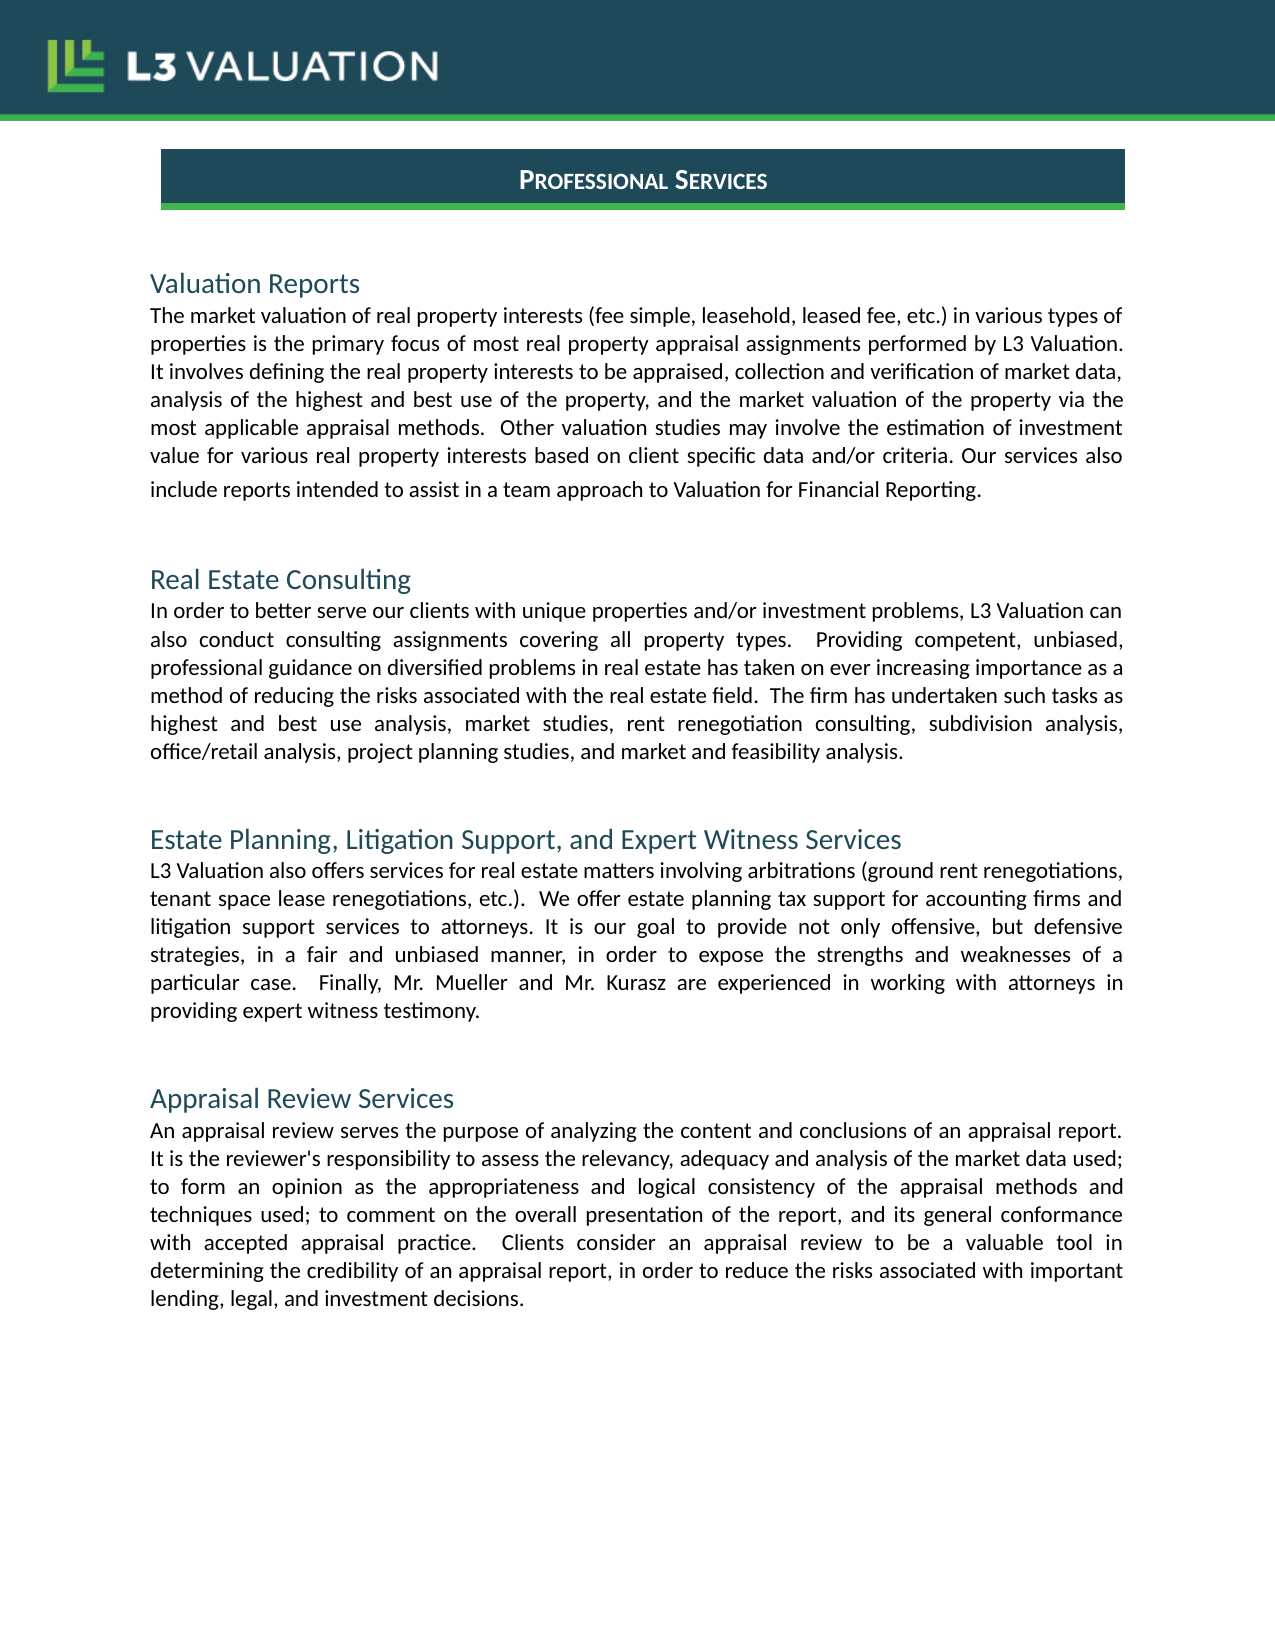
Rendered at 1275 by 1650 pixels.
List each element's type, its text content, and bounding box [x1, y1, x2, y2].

text Valuation Reports [150, 266, 1125, 301]
text An appraisal review serves the purpose of analyzing the content and conclusions of an appraisal report. It is the reviewer's responsibility to assess the relevancy, adequacy and analysis of the market data used; to form an opinion as the appropriateness and logical consistency of the appraisal methods and techniques used; to comment on the overall presentation of the report, and its general conformance with accepted appraisal practice. Clients consider an appraisal review to be a valuable tool in determining the credibility of an appraisal report, in order to reduce the risks associated with important lending, legal, and investment decisions. [150, 1116, 1125, 1312]
picture [0, 0, 1275, 121]
text Real Estate Consulting [150, 561, 1125, 597]
text L3 Valuation also offers services for real estate matters involving arbitrations (ground rent renegotiations, tenant space lease renegotiations, etc.). We offer estate planning tax support for accounting firms and litigation support services to attorneys. It is our goal to provide not only offensive, but defensive strategies, in a fair and unbiased manner, in order to expose the strengths and weaknesses of a particular case. Finally, Mr. Mueller and Mr. Kurasz are experienced in working with attorneys in providing expert witness testimony. [150, 856, 1125, 1024]
text Estate Planning, Litigation Support, and Expert Witness Services [150, 821, 1125, 856]
text Appraisal Review Services [150, 1081, 1125, 1116]
text The market valuation of real property interests (fee simple, leasehold, leased fee, etc.) in various types of properties is the primary focus of most real property appraisal assignments performed by L3 Valuation. It involves defining the real property interests to be appraised, collection and verification of market data, analysis of the highest and best use of the property, and the market valuation of the property via the most applicable appraisal methods. Other valuation studies may involve the estimation of investment value for various real property interests based on client specific data and/or criteria. Our services also include reports intended to assist in a team approach to Valuation for Financial Reporting. [150, 301, 1125, 505]
text In order to better serve our clients with unique properties and/or investment problems, L3 Valuation can also conduct consulting assignments covering all property types. Providing competent, unbiased, professional guidance on diversified problems in real estate has taken on ever increasing importance as a method of reducing the risks associated with the real estate field. The firm has undertaken such tasks as highest and best use analysis, market studies, rent renegotiation consulting, subdivision analysis, office/retail analysis, project planning studies, and market and feasibility analysis. [150, 597, 1125, 765]
table_header Professional Services [161, 149, 1125, 203]
